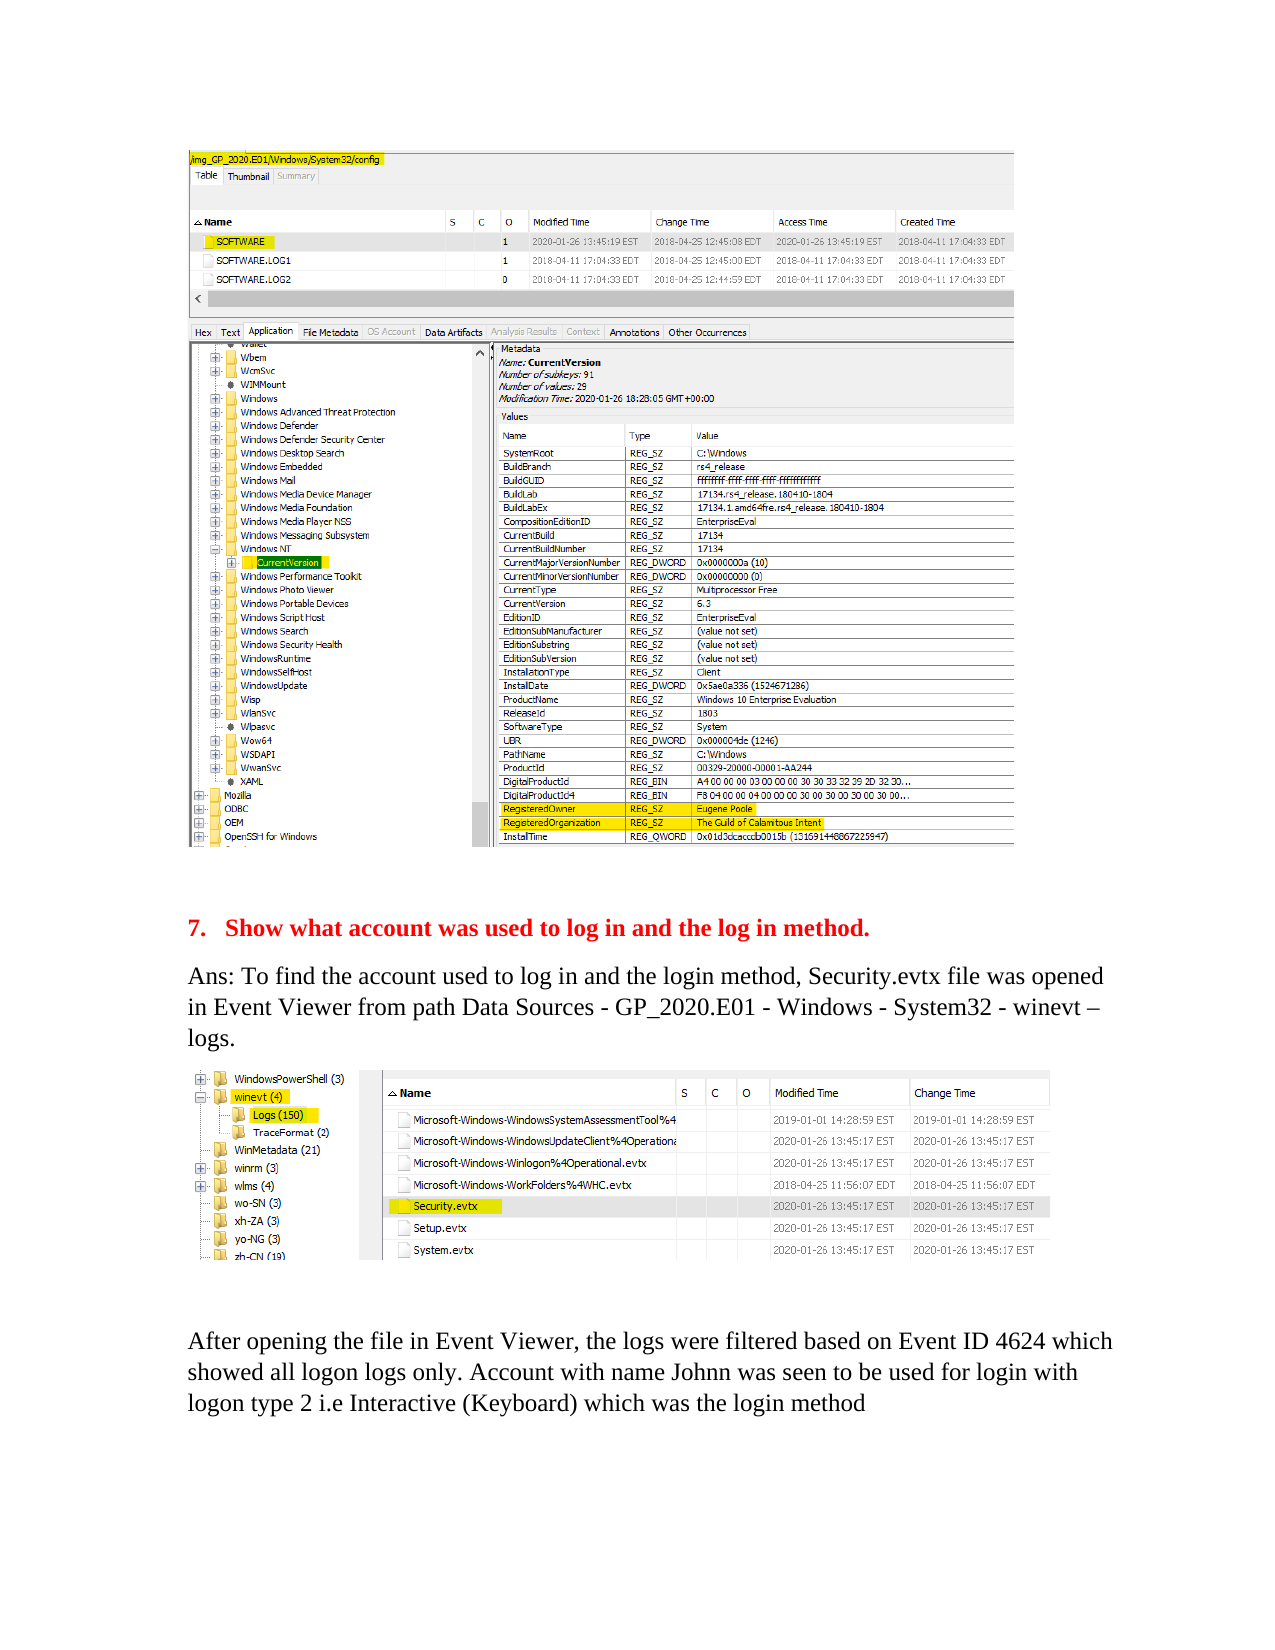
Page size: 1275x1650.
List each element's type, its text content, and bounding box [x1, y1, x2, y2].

picture [187, 1070, 1051, 1260]
text After opening the file in Event Viewer, the logs were filtered based on Event ID 4624 which showed all logon logs only. Account with name Johnn was seen to be used for login with logon type 2 i.e Interactive (Keyboard) which was the login method [187, 1326, 1125, 1417]
list Show what account was used to log in and the log in method. [187, 913, 1125, 942]
text Ans: To find the account used to log in and the login method, Security.evtx file was opened in Event Viewer from path Data Sources - GP_2020.E01 - Windows - System32 - winevt – logs. [187, 961, 1125, 1052]
picture [187, 150, 1014, 847]
